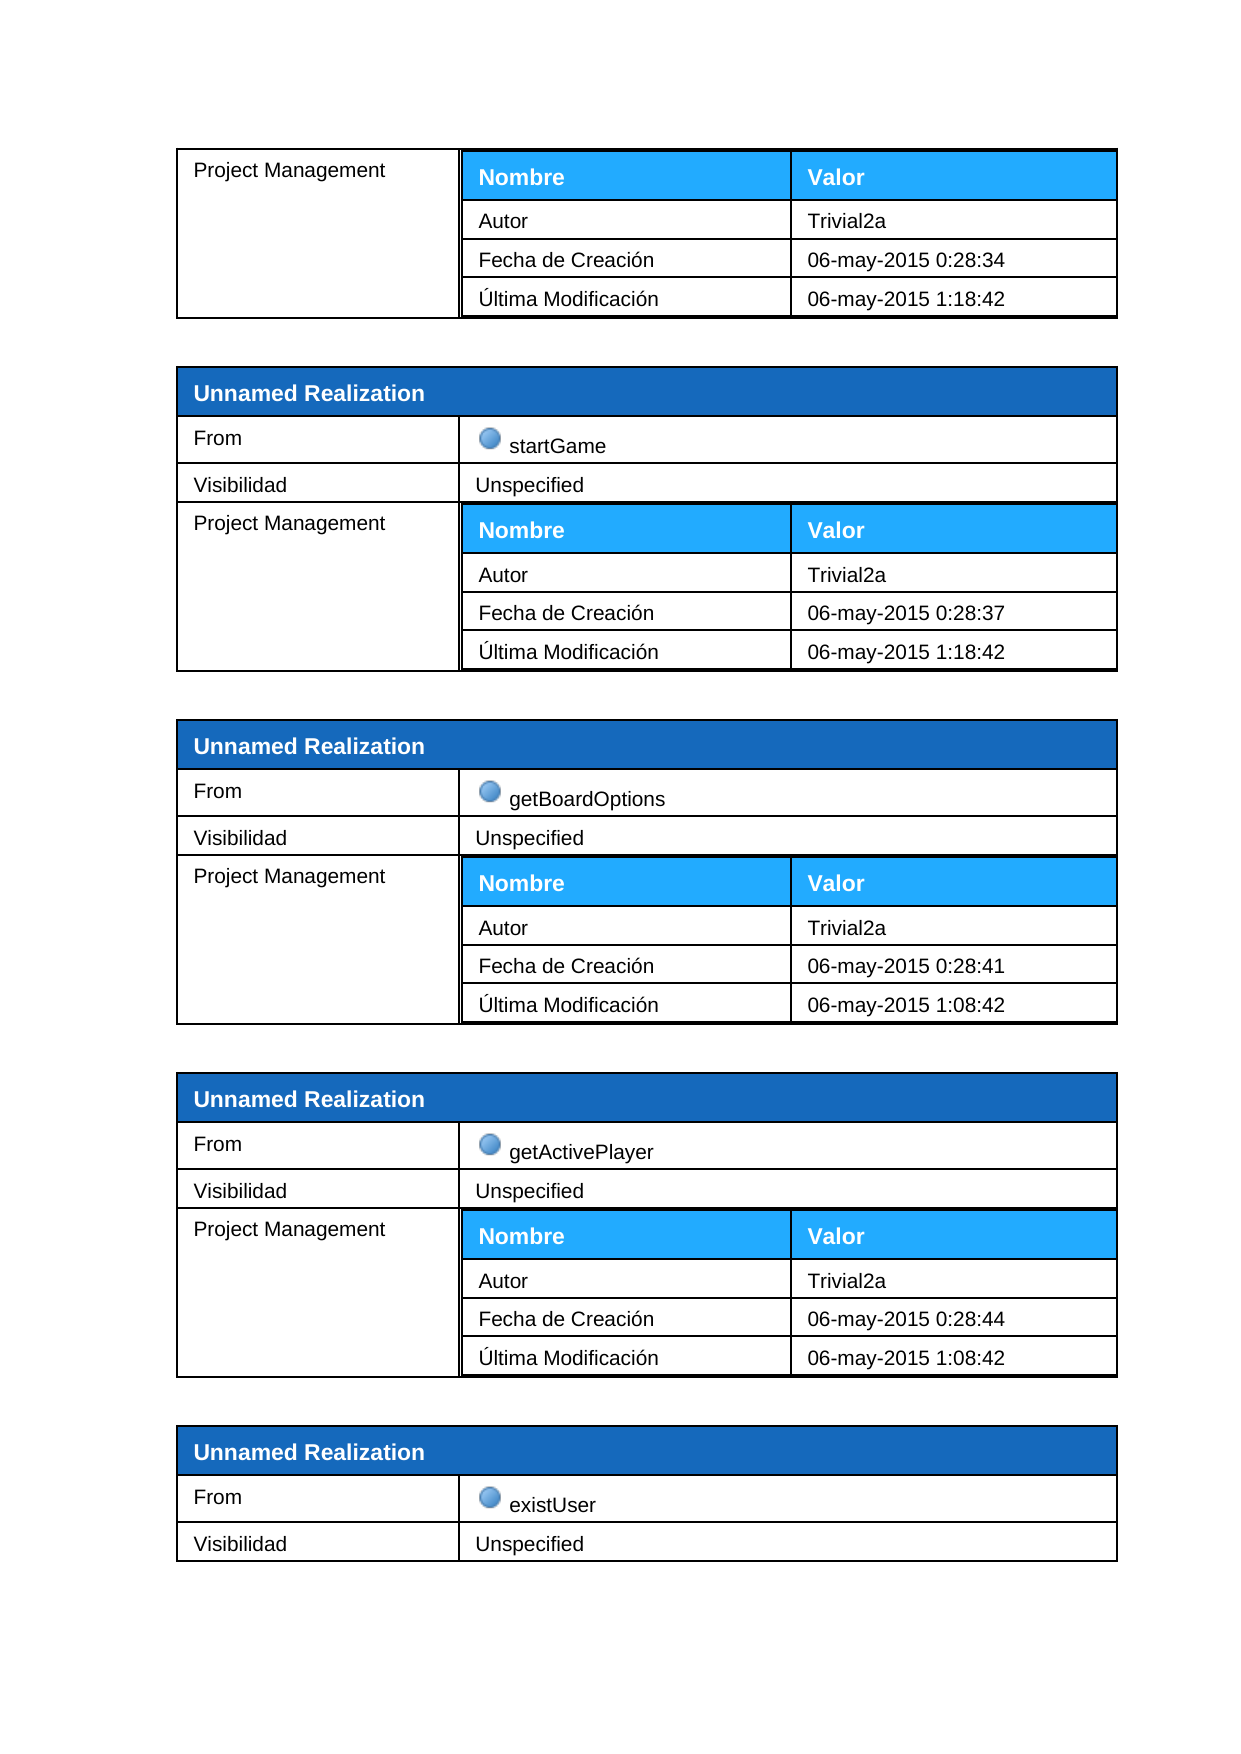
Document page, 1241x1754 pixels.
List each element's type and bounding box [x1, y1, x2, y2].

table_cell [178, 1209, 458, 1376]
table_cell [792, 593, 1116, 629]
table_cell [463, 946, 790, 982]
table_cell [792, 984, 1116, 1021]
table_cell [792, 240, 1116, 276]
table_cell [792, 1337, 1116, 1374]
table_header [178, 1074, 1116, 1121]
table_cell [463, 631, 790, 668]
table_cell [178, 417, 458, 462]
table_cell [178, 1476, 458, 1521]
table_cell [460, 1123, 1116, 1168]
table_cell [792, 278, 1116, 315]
picture [475, 778, 504, 807]
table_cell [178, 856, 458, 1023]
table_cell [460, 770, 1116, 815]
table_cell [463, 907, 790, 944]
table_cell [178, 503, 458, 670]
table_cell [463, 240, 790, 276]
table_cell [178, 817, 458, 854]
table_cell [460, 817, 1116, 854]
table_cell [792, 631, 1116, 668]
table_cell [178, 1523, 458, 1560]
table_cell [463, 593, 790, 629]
picture [475, 1131, 504, 1160]
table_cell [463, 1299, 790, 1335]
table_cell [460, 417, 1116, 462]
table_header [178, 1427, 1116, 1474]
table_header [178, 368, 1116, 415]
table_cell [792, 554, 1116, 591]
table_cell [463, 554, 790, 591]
picture [475, 425, 504, 454]
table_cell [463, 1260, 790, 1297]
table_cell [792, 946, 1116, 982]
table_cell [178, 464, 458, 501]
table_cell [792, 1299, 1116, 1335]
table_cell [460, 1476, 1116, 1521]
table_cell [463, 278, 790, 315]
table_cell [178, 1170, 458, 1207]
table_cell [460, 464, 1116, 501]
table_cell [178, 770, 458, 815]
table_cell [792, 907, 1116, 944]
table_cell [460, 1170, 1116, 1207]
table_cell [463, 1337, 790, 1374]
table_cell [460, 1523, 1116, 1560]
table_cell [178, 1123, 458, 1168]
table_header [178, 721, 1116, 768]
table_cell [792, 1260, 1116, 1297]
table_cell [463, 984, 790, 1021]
picture [475, 1484, 504, 1513]
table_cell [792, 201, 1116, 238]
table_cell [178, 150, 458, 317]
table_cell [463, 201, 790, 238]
